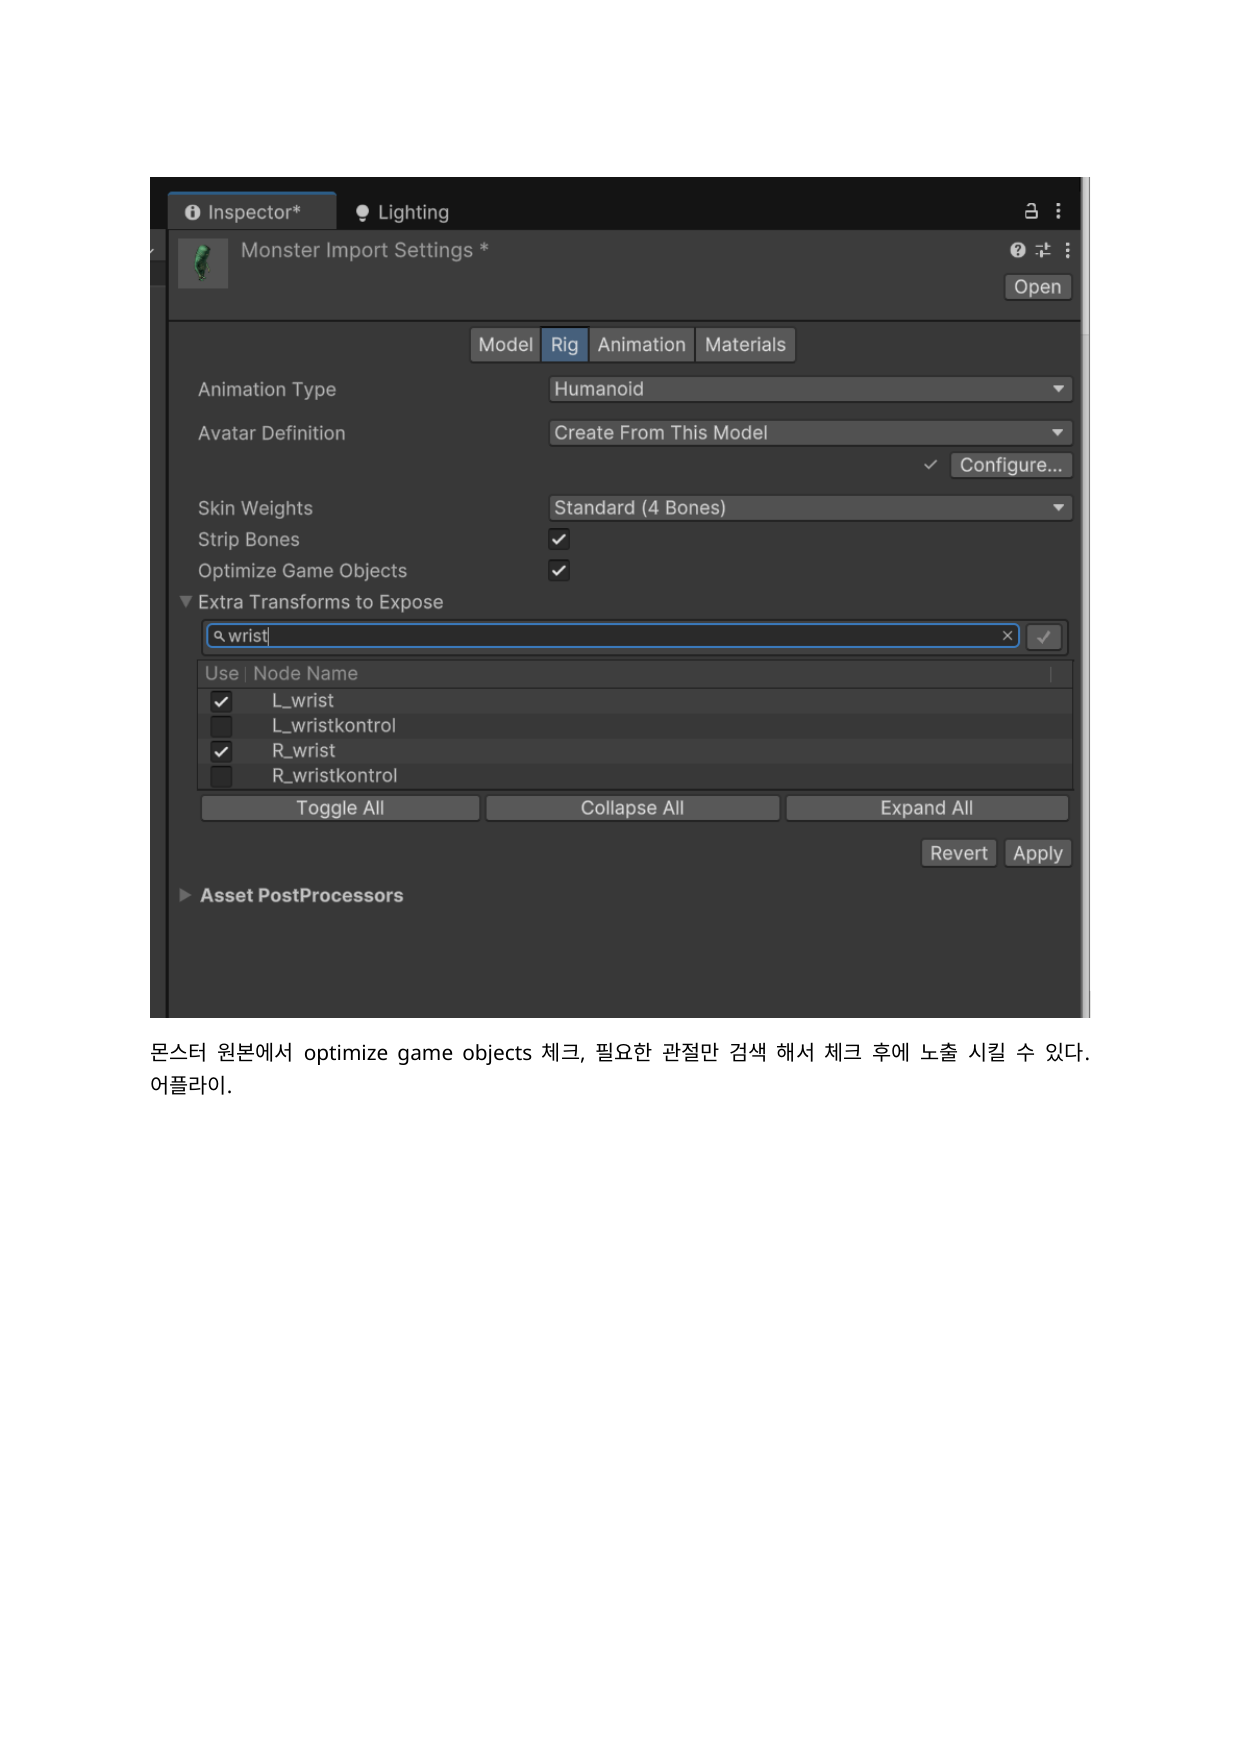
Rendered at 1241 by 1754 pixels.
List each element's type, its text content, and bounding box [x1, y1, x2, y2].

picture [150, 177, 1091, 1018]
text 몬스터 원본에서 optimize game objects 체크, 필요한 관절만 검색 해서 체크 후에 노출 시킬 수 있다. 어플라이. [150, 1036, 1090, 1099]
